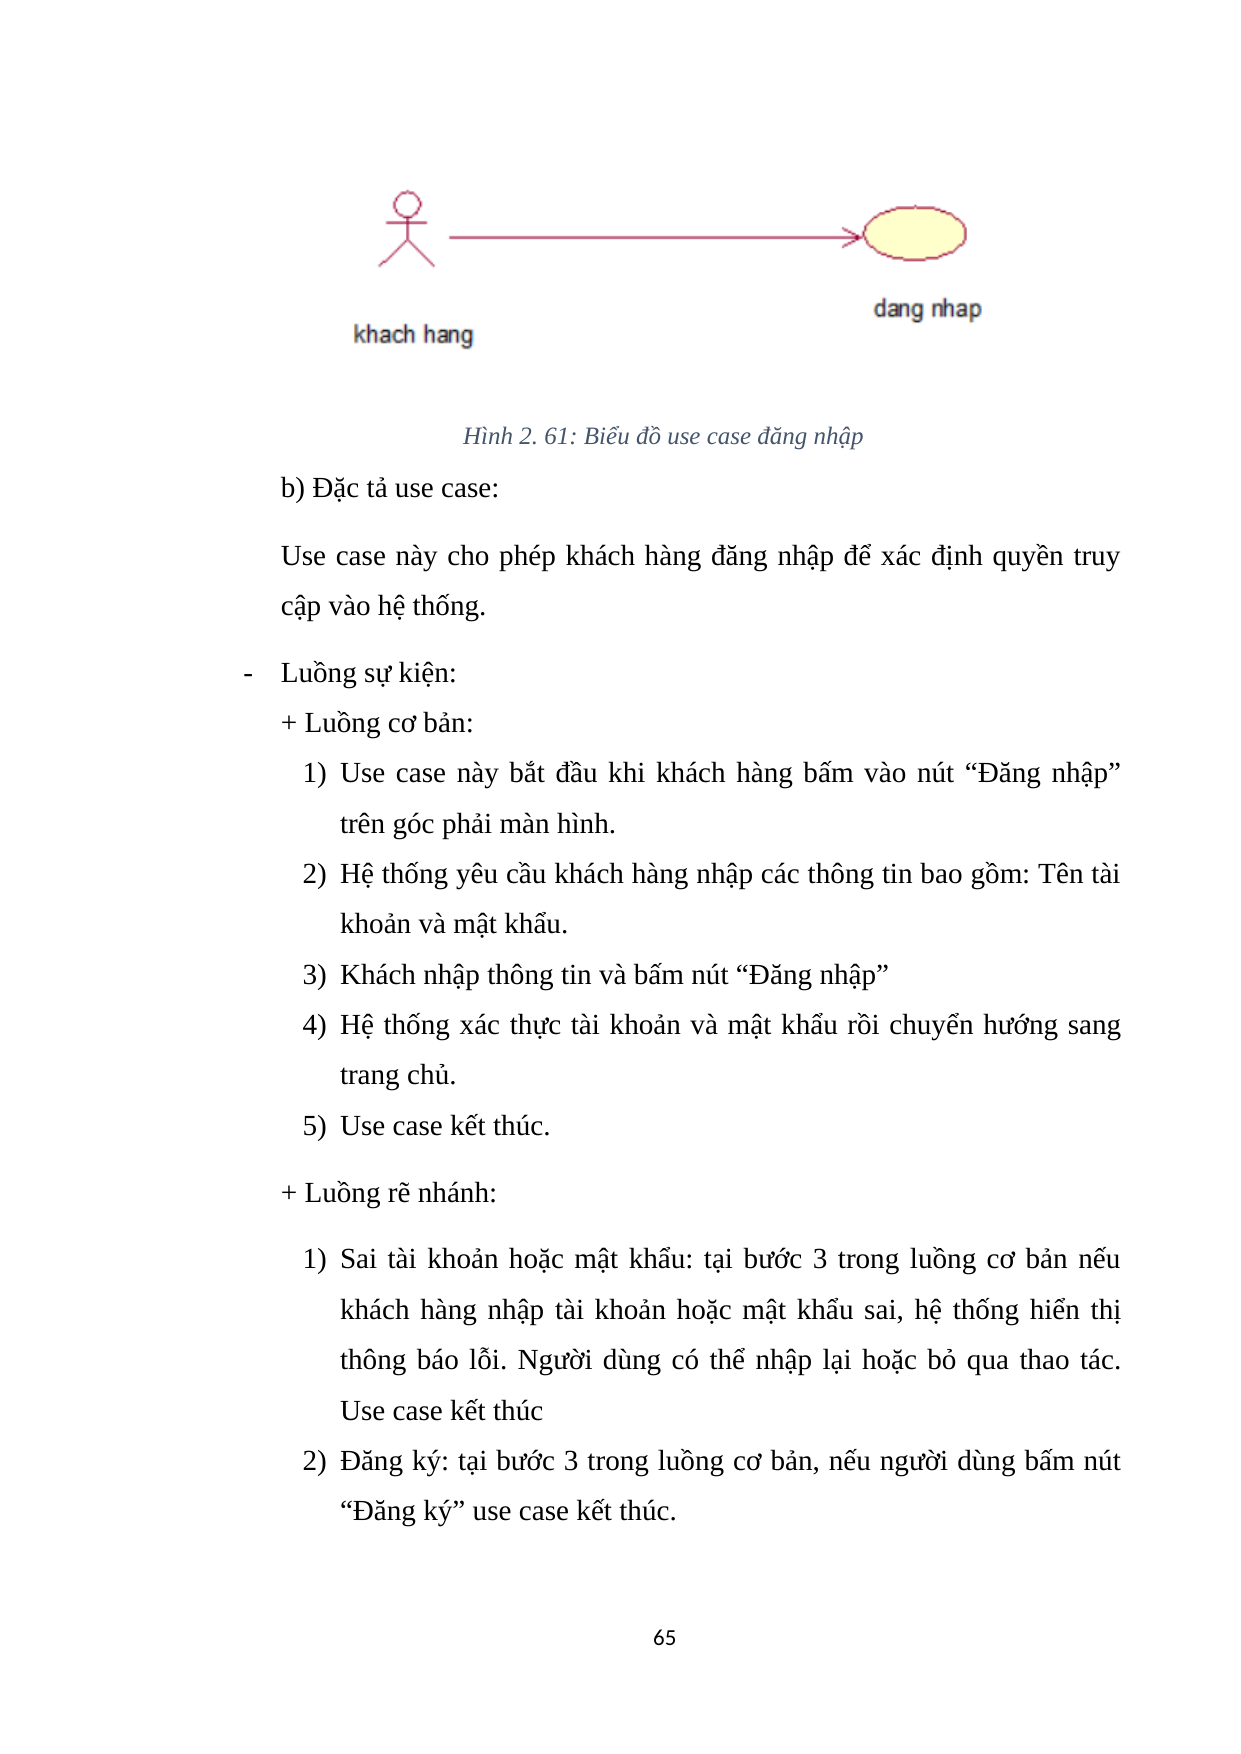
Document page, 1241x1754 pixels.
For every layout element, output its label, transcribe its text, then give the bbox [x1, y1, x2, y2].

text Use case này cho phép khách hàng đăng nhập để xác định quyền truy cập vào hệ thống. [281, 538, 1122, 621]
list Sai tài khoản hoặc mật khẩu: tại bước 3 trong luồng cơ bản nếu khách hàng nhập tài khoản hoặc mật khẩu sai, hệ thống hiển thị thông báo lỗi. Người dùng có thể nhập lại hoặc bỏ qua thao tác. Use case kết thúc [302, 1242, 1122, 1426]
picture [319, 147, 1010, 391]
list Luồng sự kiện: [243, 655, 1122, 688]
text + Luồng rẽ nhánh: [281, 1175, 1122, 1208]
list Khách nhập thông tin và bấm nút “Đăng nhập” [302, 957, 1122, 990]
list Hệ thống xác thực tài khoản và mật khẩu rồi chuyển hướng sang trang chủ. [302, 1007, 1122, 1091]
list Use case kết thúc. [302, 1108, 1122, 1141]
text b) Đặc tả use case: [281, 471, 1122, 504]
text Hình 2. 61: Biểu đồ use case đăng nhập [207, 421, 1122, 450]
list + Luồng cơ bản: [281, 705, 1122, 739]
list Use case này bắt đầu khi khách hàng bấm vào nút “Đăng nhập” trên góc phải màn hình. [302, 756, 1122, 839]
list Đăng ký: tại bước 3 trong luồng cơ bản, nếu người dùng bấm nút “Đăng ký” use case kết thúc. [302, 1443, 1122, 1527]
list Hệ thống yêu cầu khách hàng nhập các thông tin bao gồm: Tên tài khoản và mật khẩu. [302, 856, 1122, 940]
